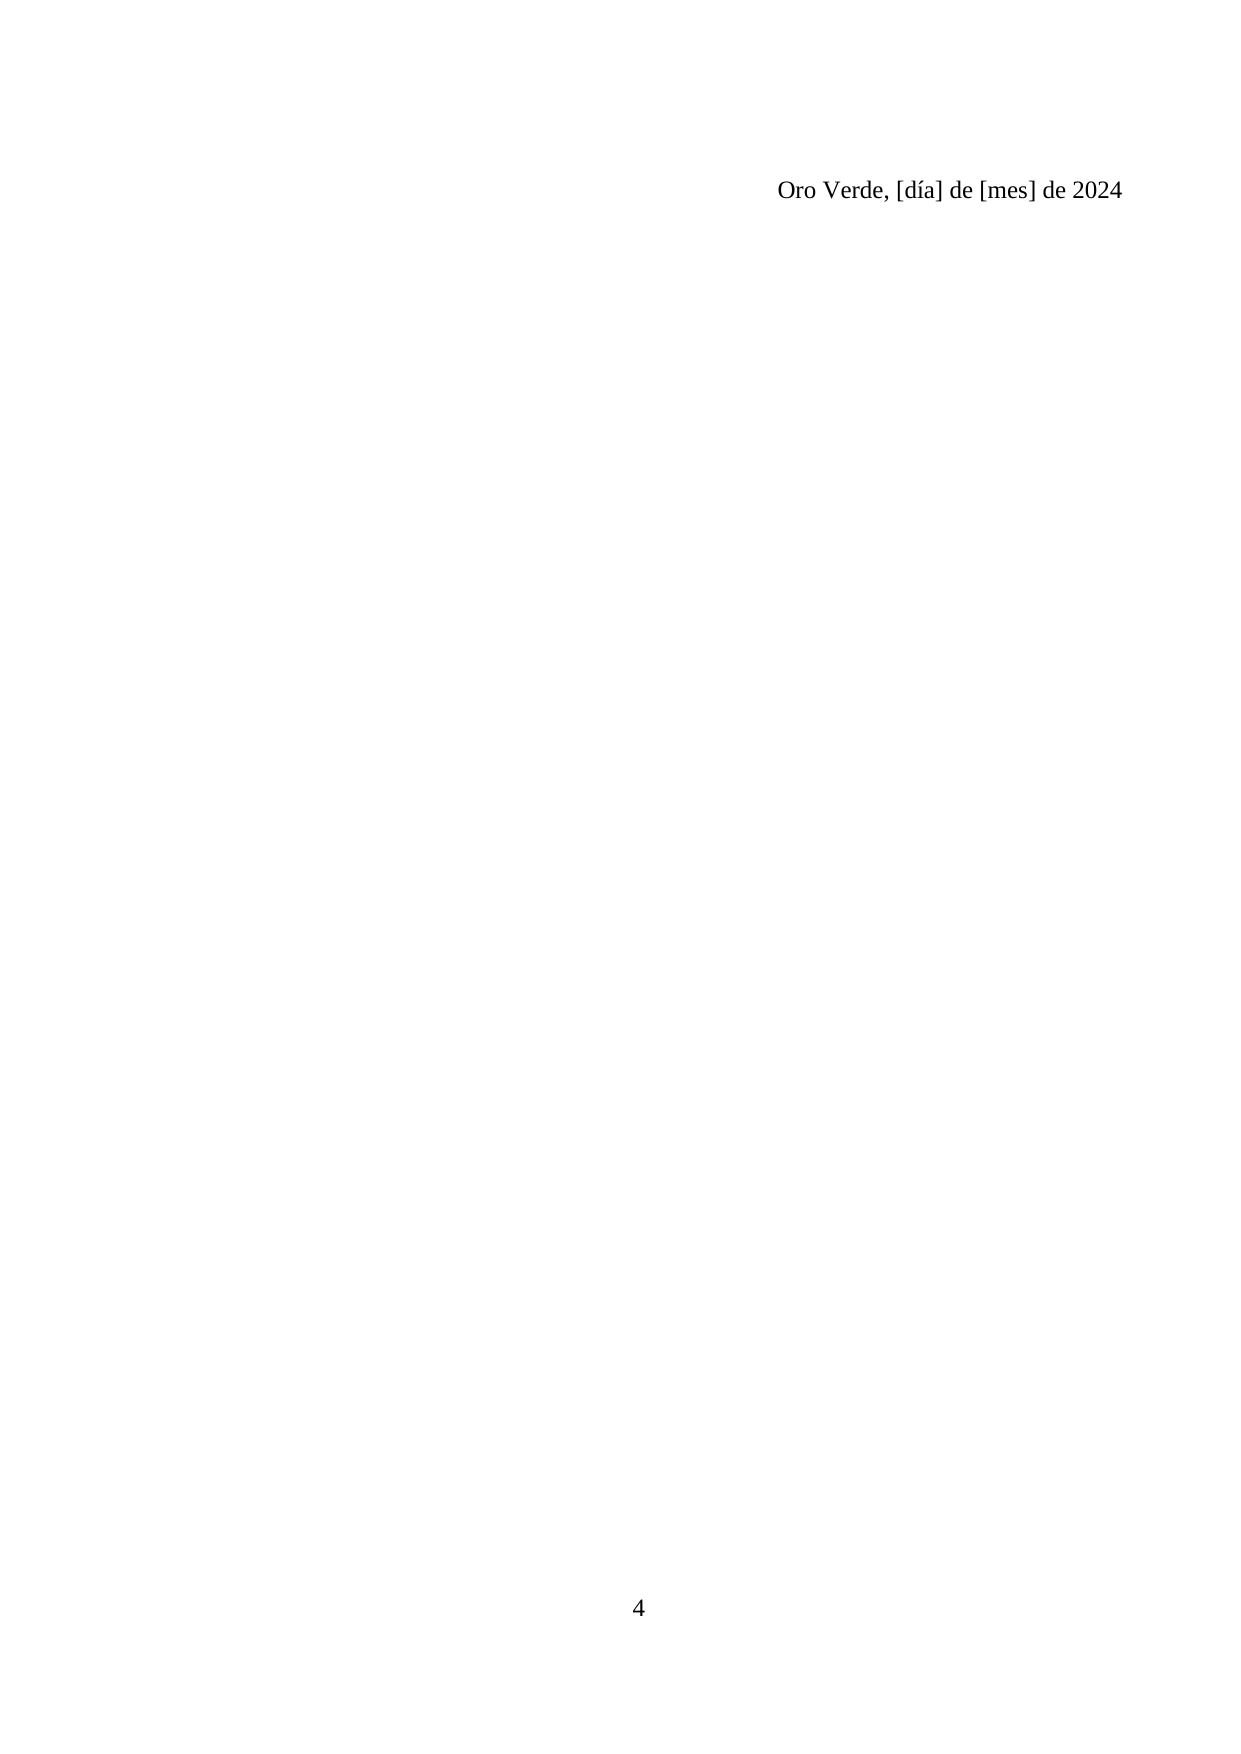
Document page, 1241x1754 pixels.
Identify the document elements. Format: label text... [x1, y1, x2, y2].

text Oro Verde, [día] de [mes] de 2024 [118, 175, 1122, 204]
